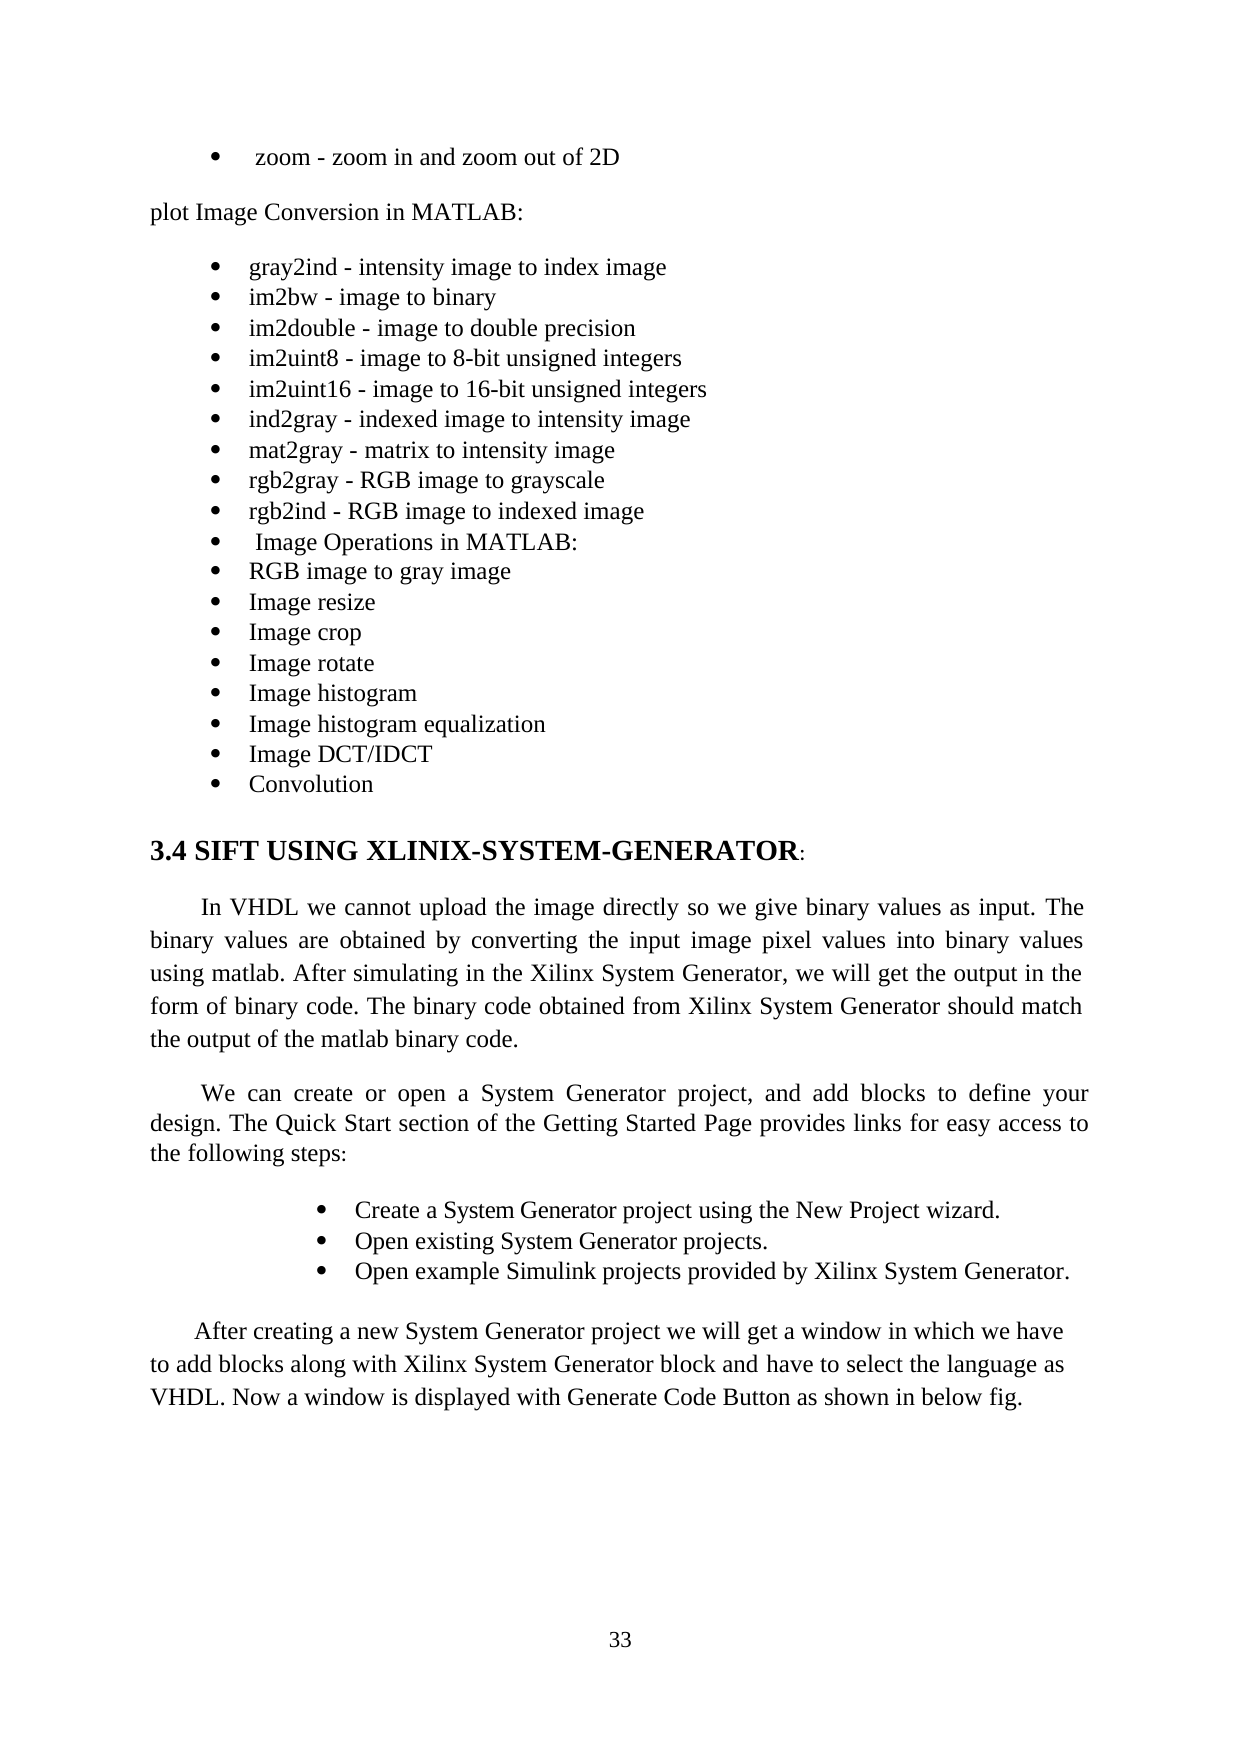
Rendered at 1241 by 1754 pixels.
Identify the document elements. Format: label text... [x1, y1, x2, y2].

list Image resize [211, 586, 1176, 616]
list rgb2gray - RGB image to grayscale [211, 464, 1176, 495]
text In VHDL we cannot upload the image directly so we give binary values as input. The binary values are obtained by converting the input image pixel values into binary values using matlab. After simulating in the Xilinx System Generator, we will get the output in the form of binary code. The binary code obtained from Xilinx System Generator should match the output of the matlab binary code. [150, 892, 1084, 1053]
list Convolution [211, 769, 1176, 798]
list Image DCT/IDCT [211, 738, 1176, 769]
subtitle SIFT USING XLINIX-SYSTEM-GENERATOR: [150, 833, 1176, 867]
list im2uint16 - image to 16-bit unsigned integers [211, 373, 1176, 403]
list gray2ind - intensity image to index image [211, 251, 1176, 281]
list Image Operations in MATLAB: [211, 525, 1176, 556]
list ind2gray - indexed image to intensity image [211, 403, 1176, 434]
list im2uint8 - image to 8-bit unsigned integers [211, 342, 1176, 373]
list RGB image to gray image [211, 556, 1176, 586]
list Image histogram equalization [211, 708, 1176, 738]
text We can create or open a System Generator project, and add blocks to define your design. The Quick Start section of the Getting Started Page provides links for easy access to the following steps: [150, 1078, 1089, 1167]
list Open existing System Generator projects. [317, 1225, 1176, 1255]
list im2double - image to double precision [211, 312, 1176, 342]
list im2bw - image to binary [211, 281, 1176, 312]
list Image rotate [211, 647, 1176, 677]
list zoom - zoom in and zoom out of 2D plot Image Conversion in MATLAB: [150, 142, 664, 225]
list rgb2ind - RGB image to indexed image [211, 495, 1176, 525]
list mat2gray - matrix to intensity image [211, 434, 1176, 464]
list Image crop [211, 616, 1176, 647]
list Image histogram [211, 677, 1176, 708]
list Open example Simulink projects provided by Xilinx System Generator. [317, 1255, 1176, 1286]
list Create a System Generator project using the New Project wizard. [317, 1194, 1176, 1225]
text After creating a new System Generator project we will get a window in which we have to add blocks along with Xilinx System Generator block and have to select the language as VHDL. Now a window is displayed with Generate Code Button as shown in below fig. [150, 1316, 1064, 1411]
